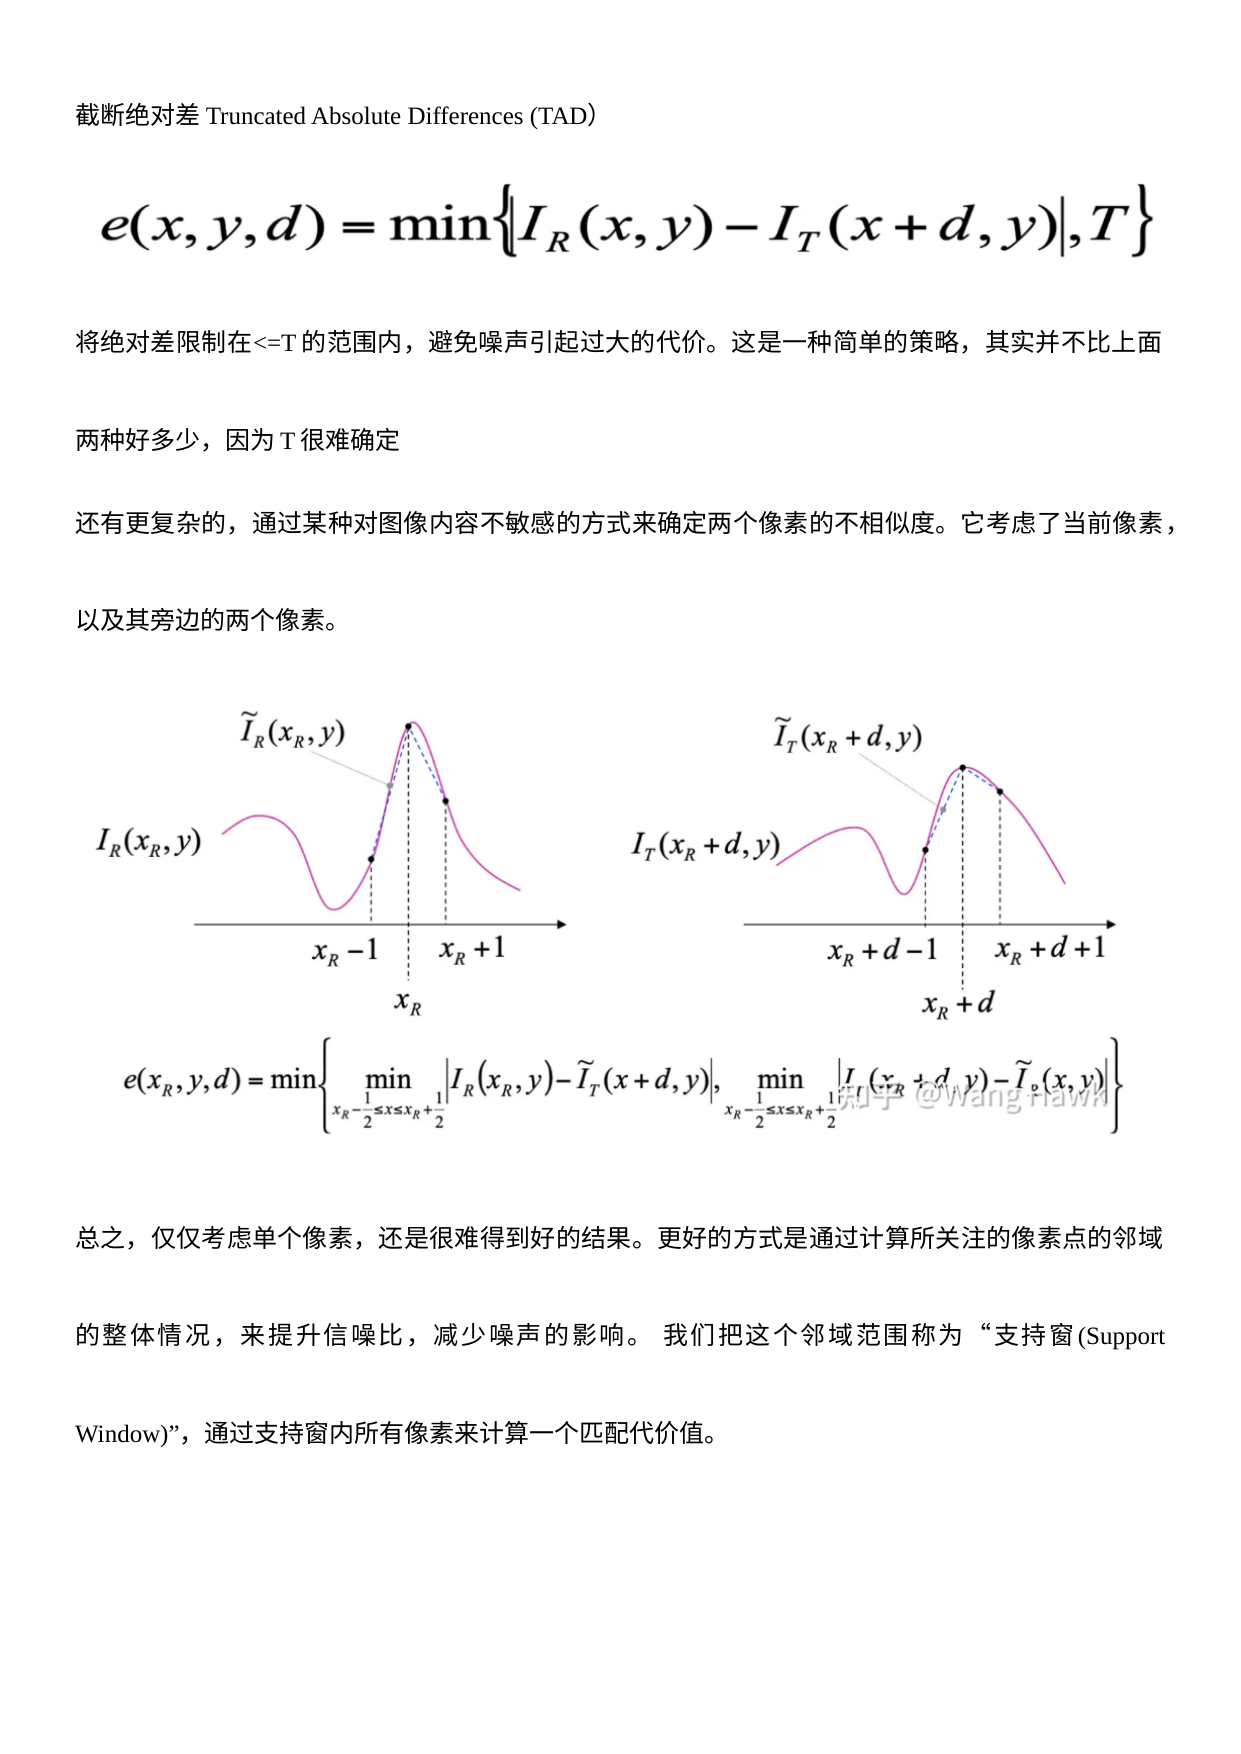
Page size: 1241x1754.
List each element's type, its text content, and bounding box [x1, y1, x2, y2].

text 还有更复杂的，通过某种对图像内容不敏感的方式来确定两个像素的不相似度。它考虑了当前像素，以及其旁边的两个像素。 [75, 489, 1165, 651]
picture [75, 163, 1166, 271]
text 截断绝对差 Truncated Absolute Differences (TAD） [75, 81, 1165, 146]
picture [75, 669, 1166, 1161]
text 将绝对差限制在<=T的范围内，避免噪声引起过大的代价。这是一种简单的策略，其实并不比上面两种好多少，因为T很难确定 [75, 308, 1165, 471]
text 总之，仅仅考虑单个像素，还是很难得到好的结果。更好的方式是通过计算所关注的像素点的邻域的整体情况，来提升信噪比，减少噪声的影响。 我们把这个邻域范围称为“支持窗(Support Window)”，通过支持窗内所有像素来计算一个匹配代价值。 [75, 1204, 1165, 1464]
